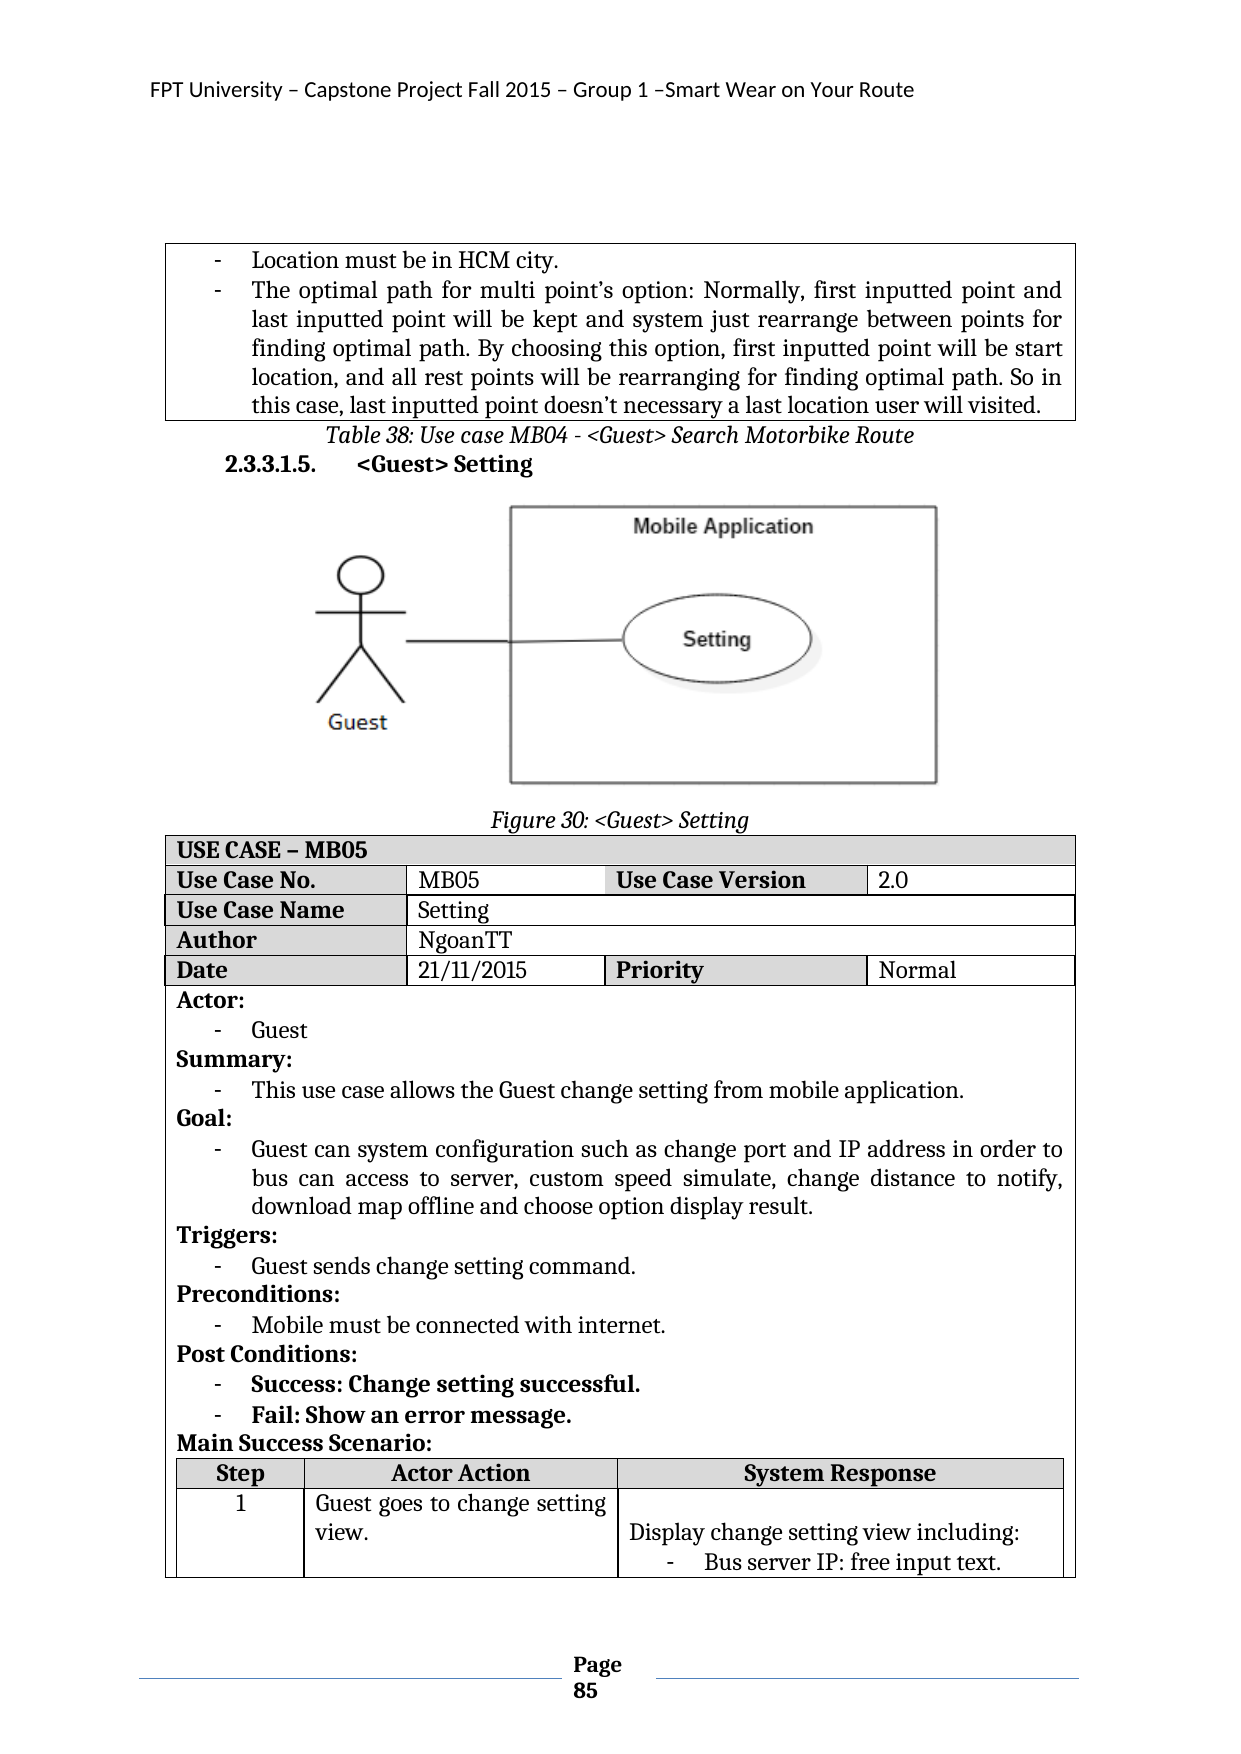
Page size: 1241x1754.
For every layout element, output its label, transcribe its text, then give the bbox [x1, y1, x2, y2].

table_header USE CASE – MB05 [166, 836, 1075, 864]
picture [181, 483, 1060, 802]
table_cell Use Case No. [166, 866, 406, 894]
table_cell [166, 986, 1075, 1577]
table_cell Author [166, 926, 406, 955]
text Figure 30: <Guest> Setting [150, 806, 1090, 835]
table_cell Normal [868, 956, 1074, 985]
text Table 38: Use case MB04 - <Guest> Search Motorbike Route [150, 421, 1090, 450]
table_cell Use Case Name [166, 895, 406, 925]
table_cell 21/11/2015 [408, 956, 604, 985]
table_cell Setting [408, 896, 1074, 925]
subtitle <Guest> Setting [225, 450, 1090, 479]
table_cell Priority [606, 956, 866, 985]
table_cell Date [166, 956, 406, 985]
table_cell Use Case Version [605, 866, 867, 894]
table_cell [166, 244, 1075, 420]
table_cell 2.0 [868, 866, 1075, 894]
table_cell NgoanTT [407, 926, 1075, 955]
table_cell MB05 [407, 866, 604, 894]
